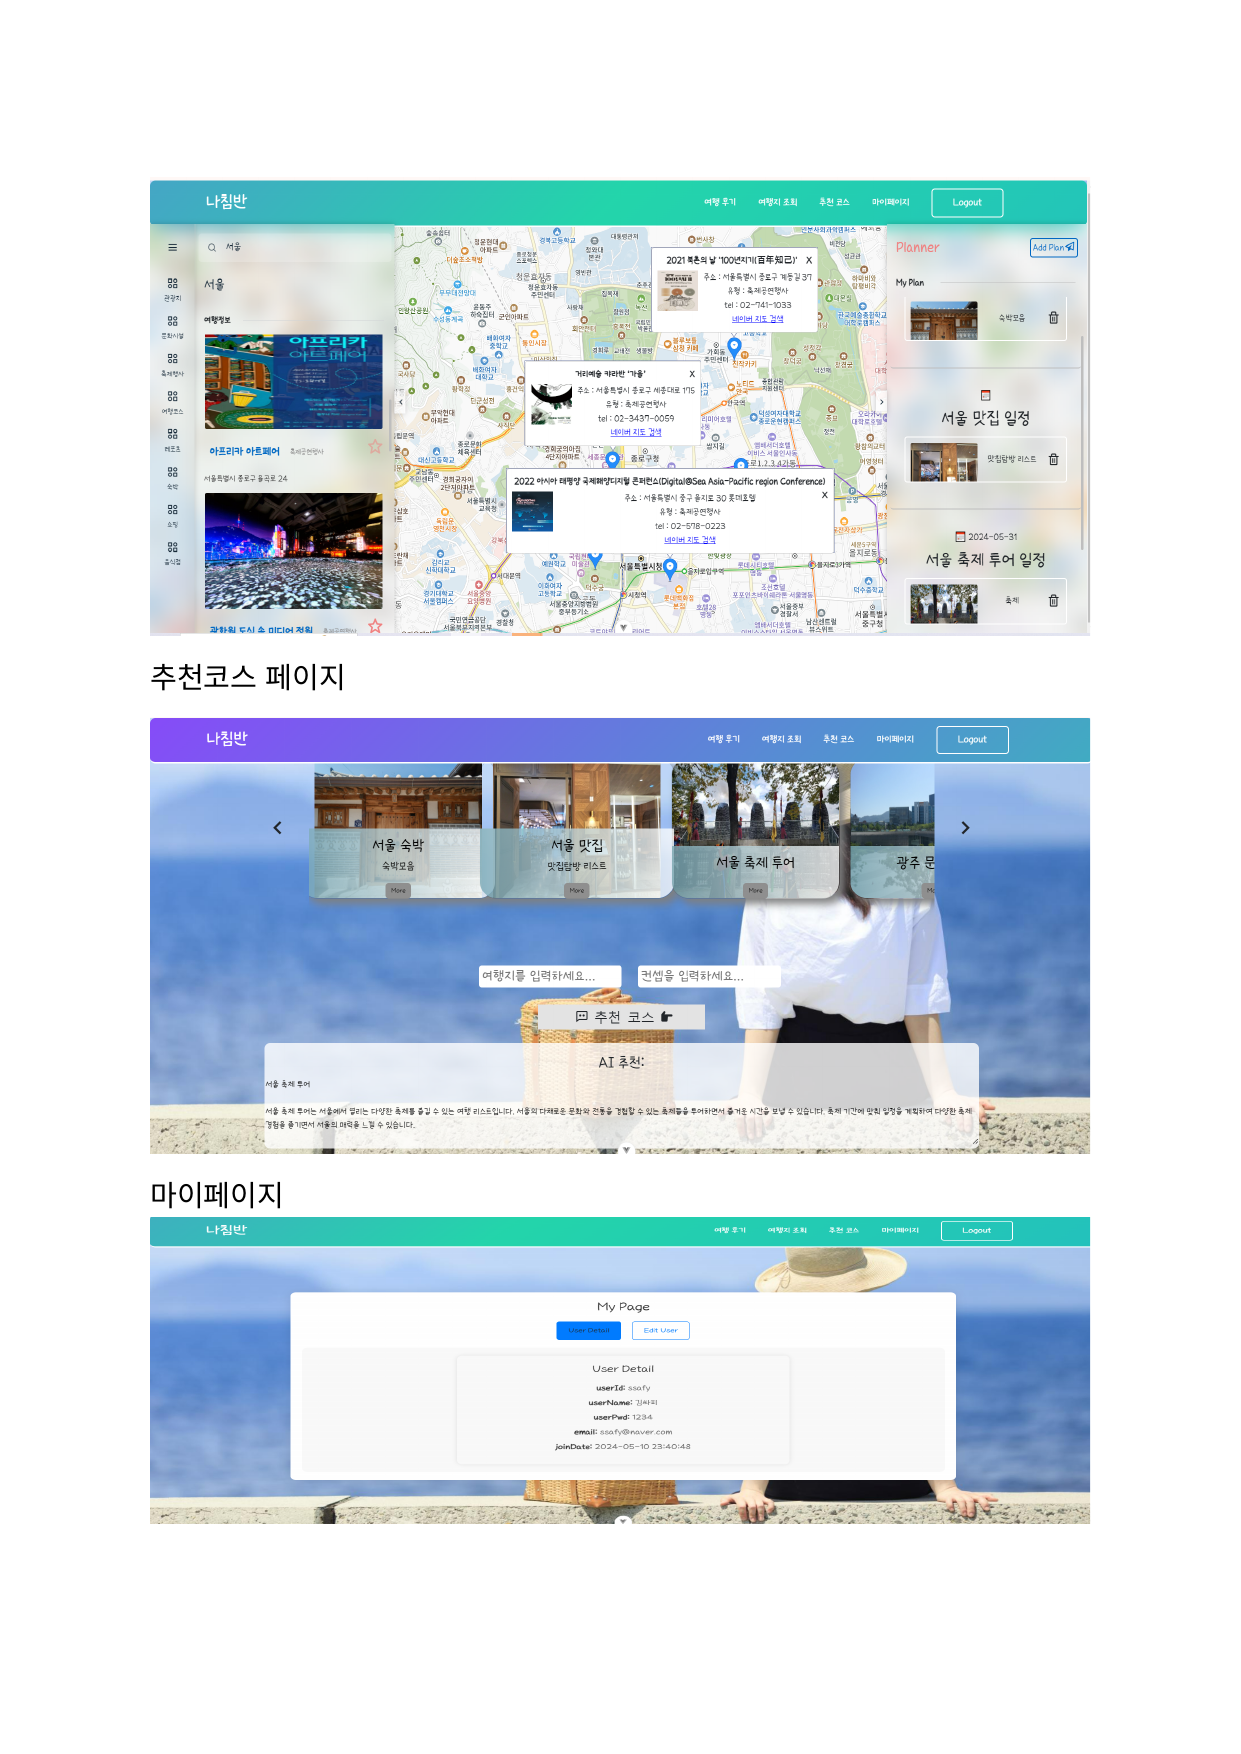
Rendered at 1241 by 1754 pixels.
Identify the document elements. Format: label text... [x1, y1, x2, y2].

text 마이페이지 [150, 1173, 1090, 1217]
picture [150, 177, 1091, 636]
picture [150, 717, 1091, 1154]
text 추천코스 페이지 [150, 655, 1090, 697]
picture [150, 1217, 1091, 1524]
